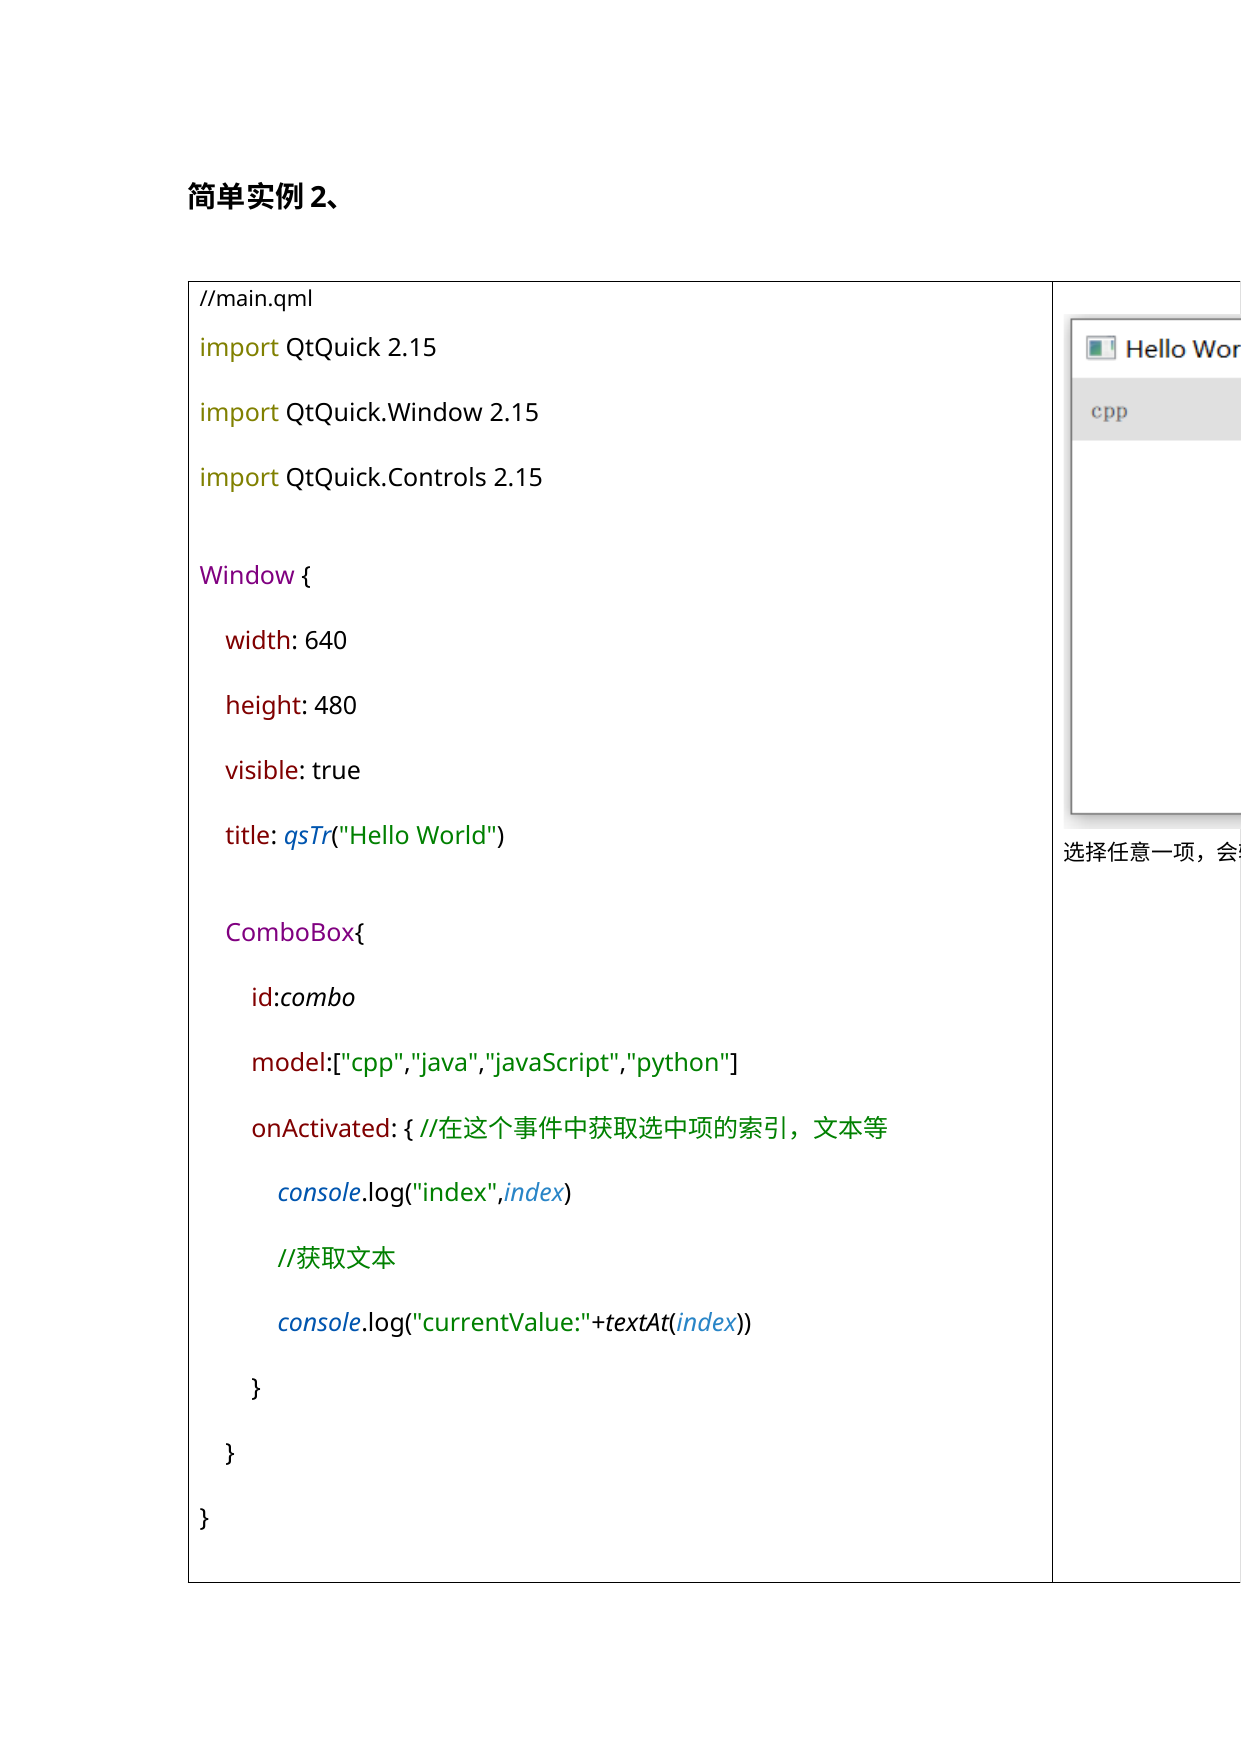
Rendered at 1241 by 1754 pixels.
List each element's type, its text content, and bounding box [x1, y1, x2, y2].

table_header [189, 282, 1052, 1582]
table_header 选择任意一项，会输出它的索引和文本 [1053, 282, 1240, 1582]
subtitle 简单实例2、 [187, 162, 1053, 227]
picture [1063, 314, 1241, 829]
